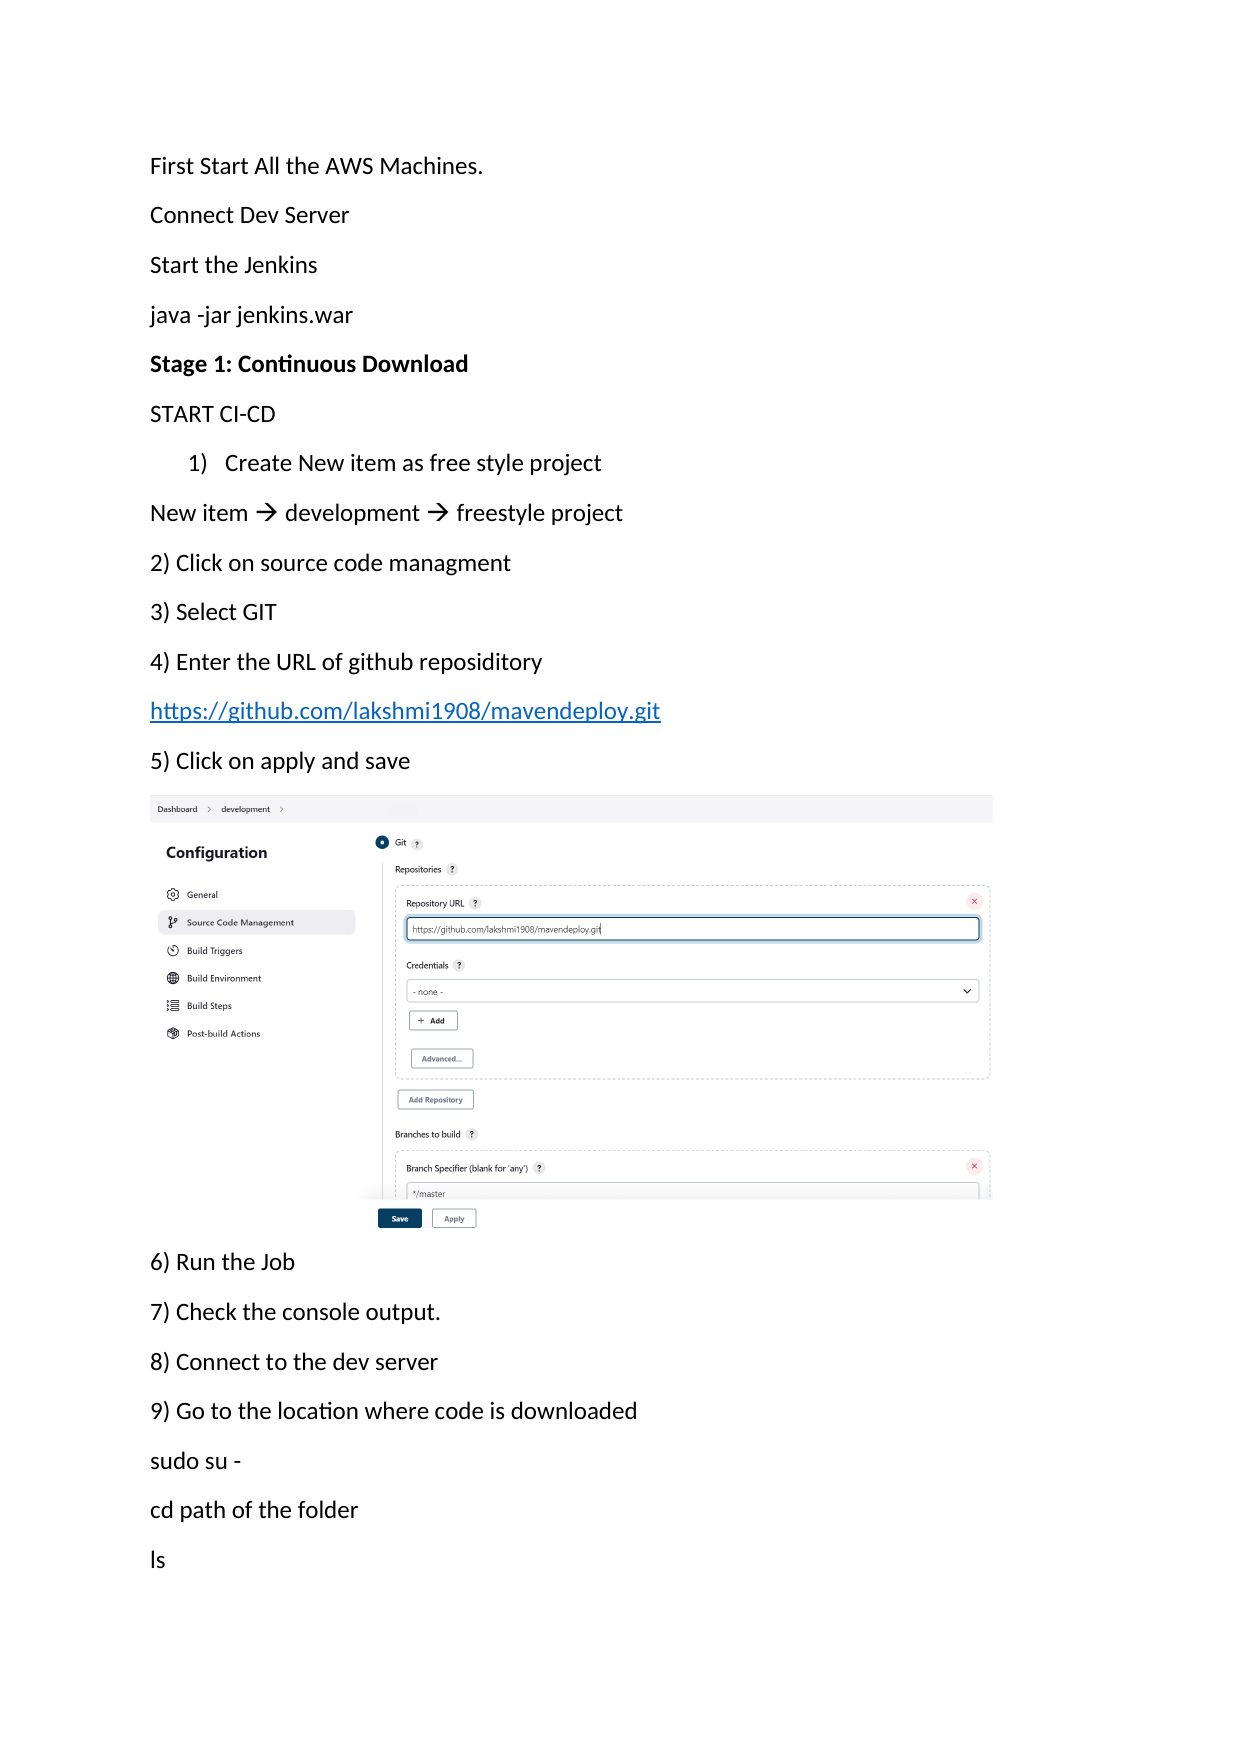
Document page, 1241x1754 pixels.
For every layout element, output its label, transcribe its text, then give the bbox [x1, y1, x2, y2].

text 8) Connect to the dev server [150, 1346, 1090, 1376]
text 7) Check the console output. [150, 1296, 1090, 1327]
text 2) Click on source code managment [150, 547, 1090, 577]
text ls [150, 1544, 1090, 1574]
picture [150, 794, 993, 1228]
text New item development freestyle project [150, 497, 1090, 528]
text 6) Run the Job [150, 1246, 1090, 1277]
text Start the Jenkins [150, 249, 1090, 280]
list Create New item as free style project [187, 447, 1090, 478]
text 3) Select GIT [150, 596, 1090, 627]
text https://github.com/lakshmi1908/mavendeploy.git [150, 695, 1090, 726]
text START CI-CD [150, 398, 1090, 428]
text sudo su - [150, 1445, 1090, 1475]
text cd path of the folder [150, 1494, 1090, 1525]
text Stage 1: Continuous Download [150, 348, 1090, 379]
text java -jar jenkins.war [150, 299, 1090, 329]
text 4) Enter the URL of github reposiditory [150, 646, 1090, 676]
text 5) Click on apply and save [150, 745, 1090, 776]
text First Start All the AWS Machines. [150, 150, 1090, 181]
text Connect Dev Server [150, 199, 1090, 230]
text 9) Go to the location where code is downloaded [150, 1395, 1090, 1426]
